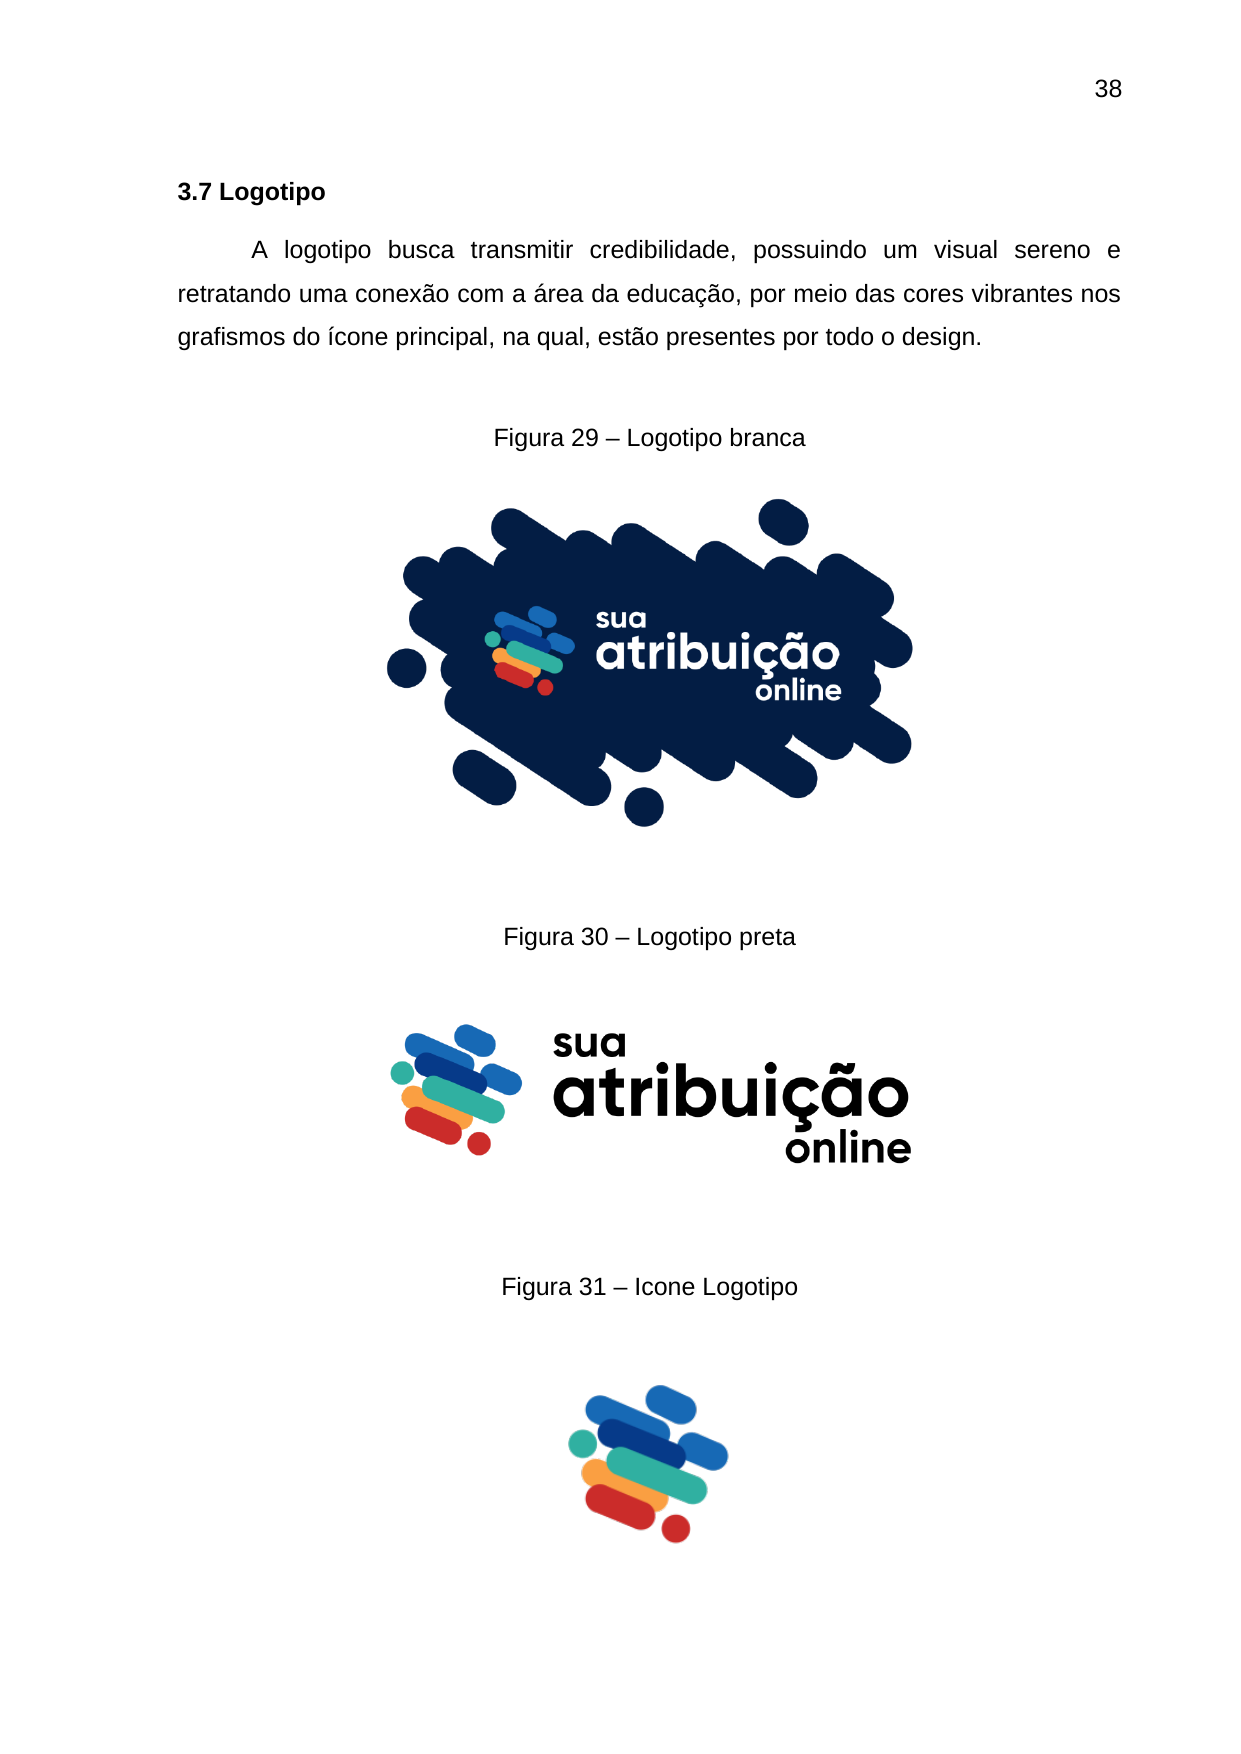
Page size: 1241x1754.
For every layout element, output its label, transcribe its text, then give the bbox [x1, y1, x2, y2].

text Figura 31 – Icone Logotipo [177, 1272, 1122, 1301]
picture [379, 491, 920, 834]
text Figura 30 – Logotipo preta [177, 921, 1122, 950]
text 3.7 Logotipo [177, 177, 1122, 206]
text Figura 29 – Logotipo branca [177, 423, 1122, 452]
picture [566, 1383, 733, 1549]
text A logotipo busca transmitir credibilidade, possuindo um visual sereno e retratando uma conexão com a área da educação, por meio das cores vibrantes nos grafismos do ícone principal, na qual, estão presentes por todo o design. [177, 236, 1122, 351]
picture [388, 989, 912, 1215]
